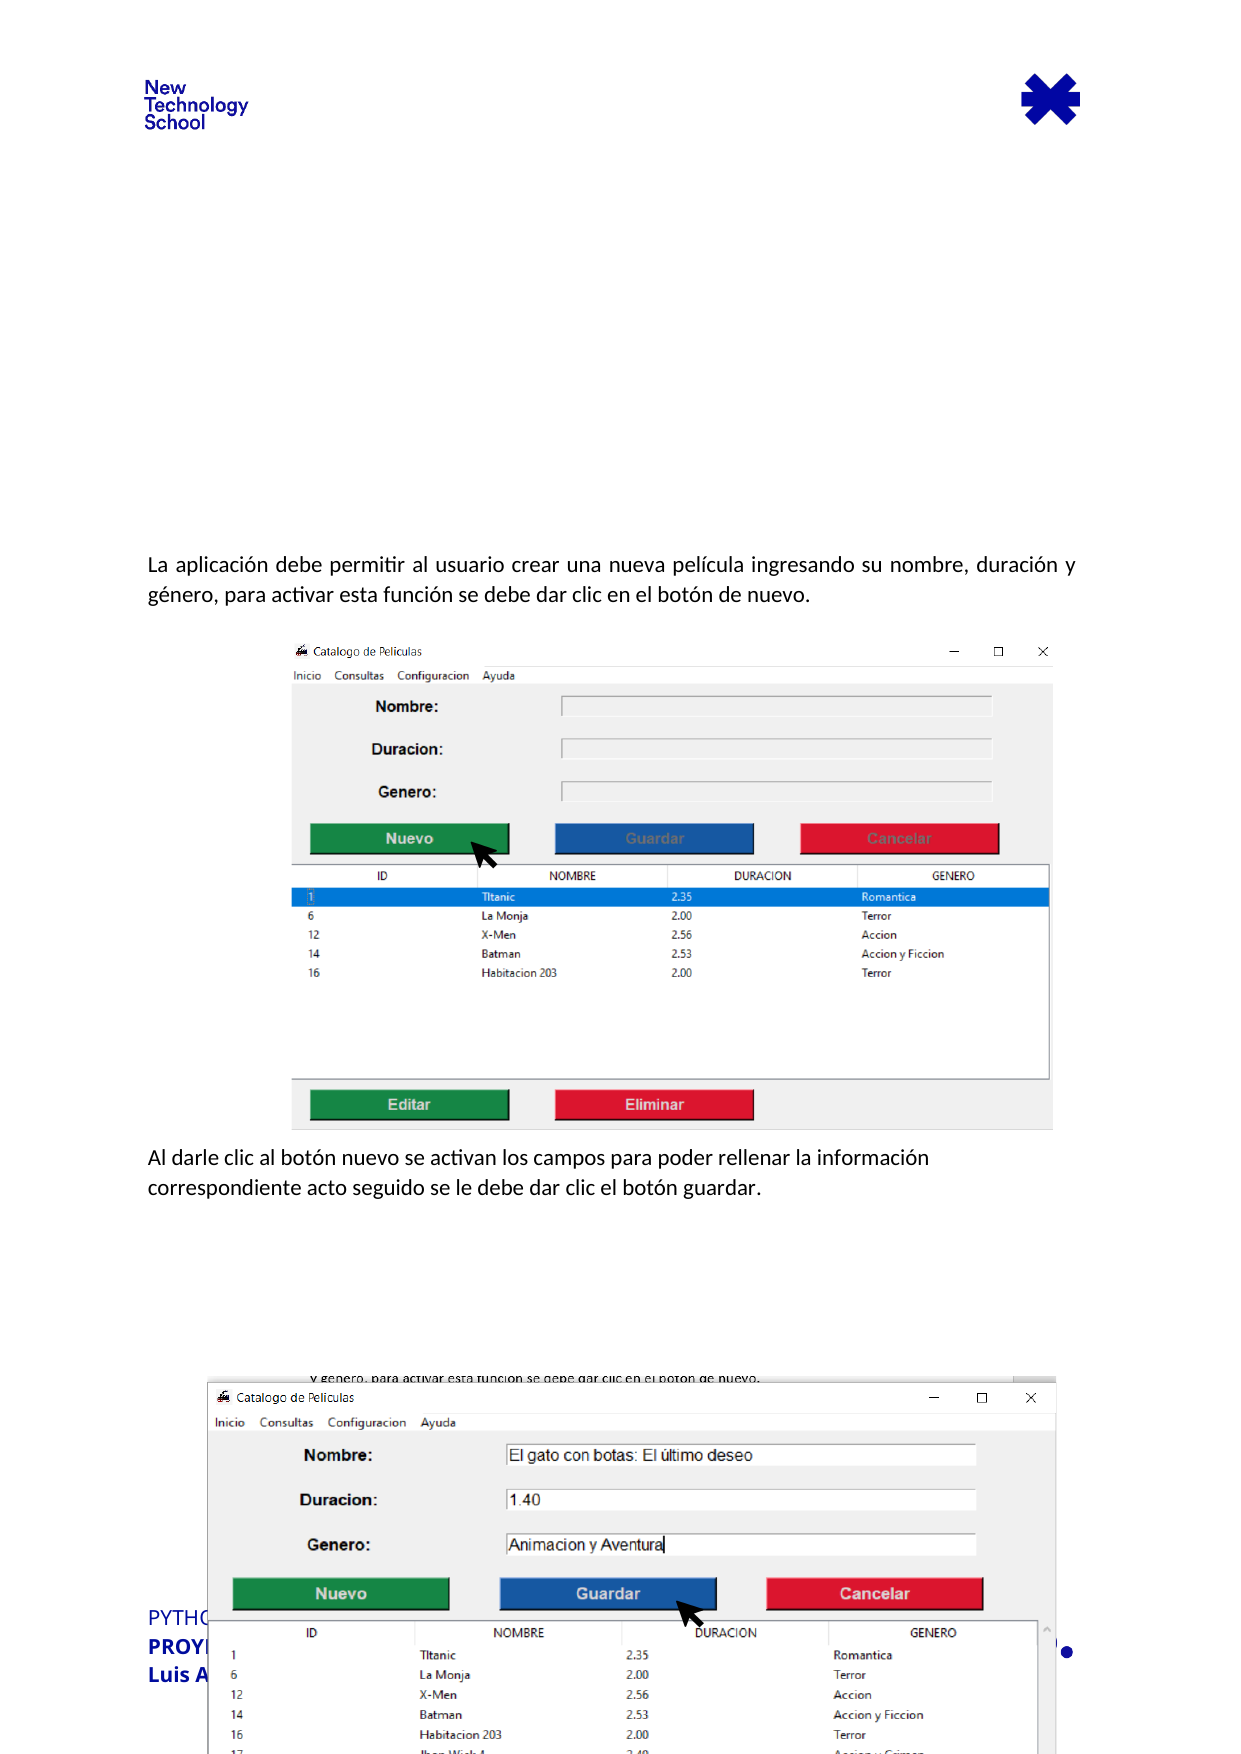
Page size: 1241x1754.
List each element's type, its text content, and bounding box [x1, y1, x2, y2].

picture [291, 640, 1053, 1130]
text Al darle clic al botón nuevo se activan los campos para poder rellenar la información correspondiente acto seguido se le debe dar clic el botón guardar. [148, 1143, 1078, 1201]
picture [207, 1376, 1078, 1754]
picture [139, 74, 253, 134]
text La aplicación debe permitir al usuario crear una nueva película ingresando su nombre, duración y género, para activar esta función se debe dar clic en el botón de nuevo. [148, 550, 1078, 608]
picture [1022, 74, 1080, 125]
